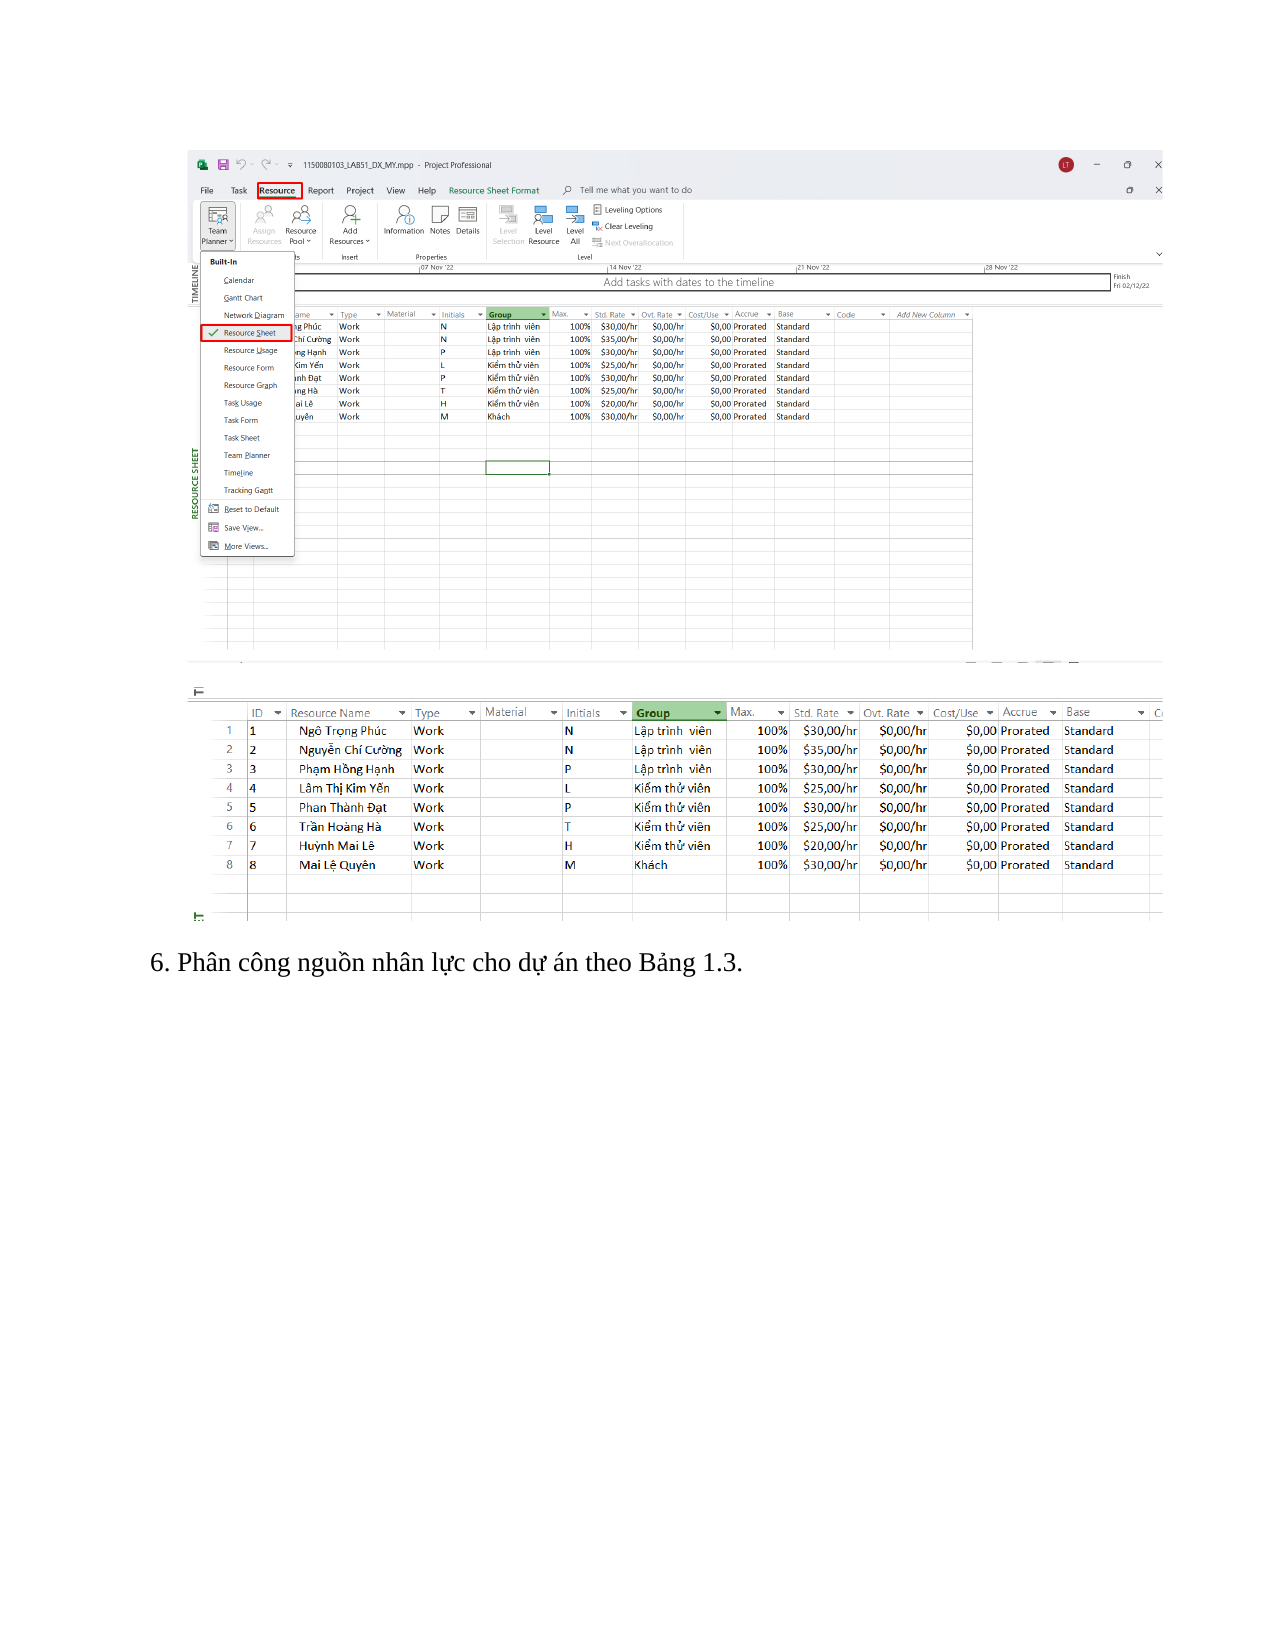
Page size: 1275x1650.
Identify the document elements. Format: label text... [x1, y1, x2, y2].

picture [187, 687, 1163, 921]
text 6. Phân công nguồn nhân lực cho dự án theo Bảng 1.3. [150, 946, 1125, 977]
picture [187, 150, 1163, 663]
